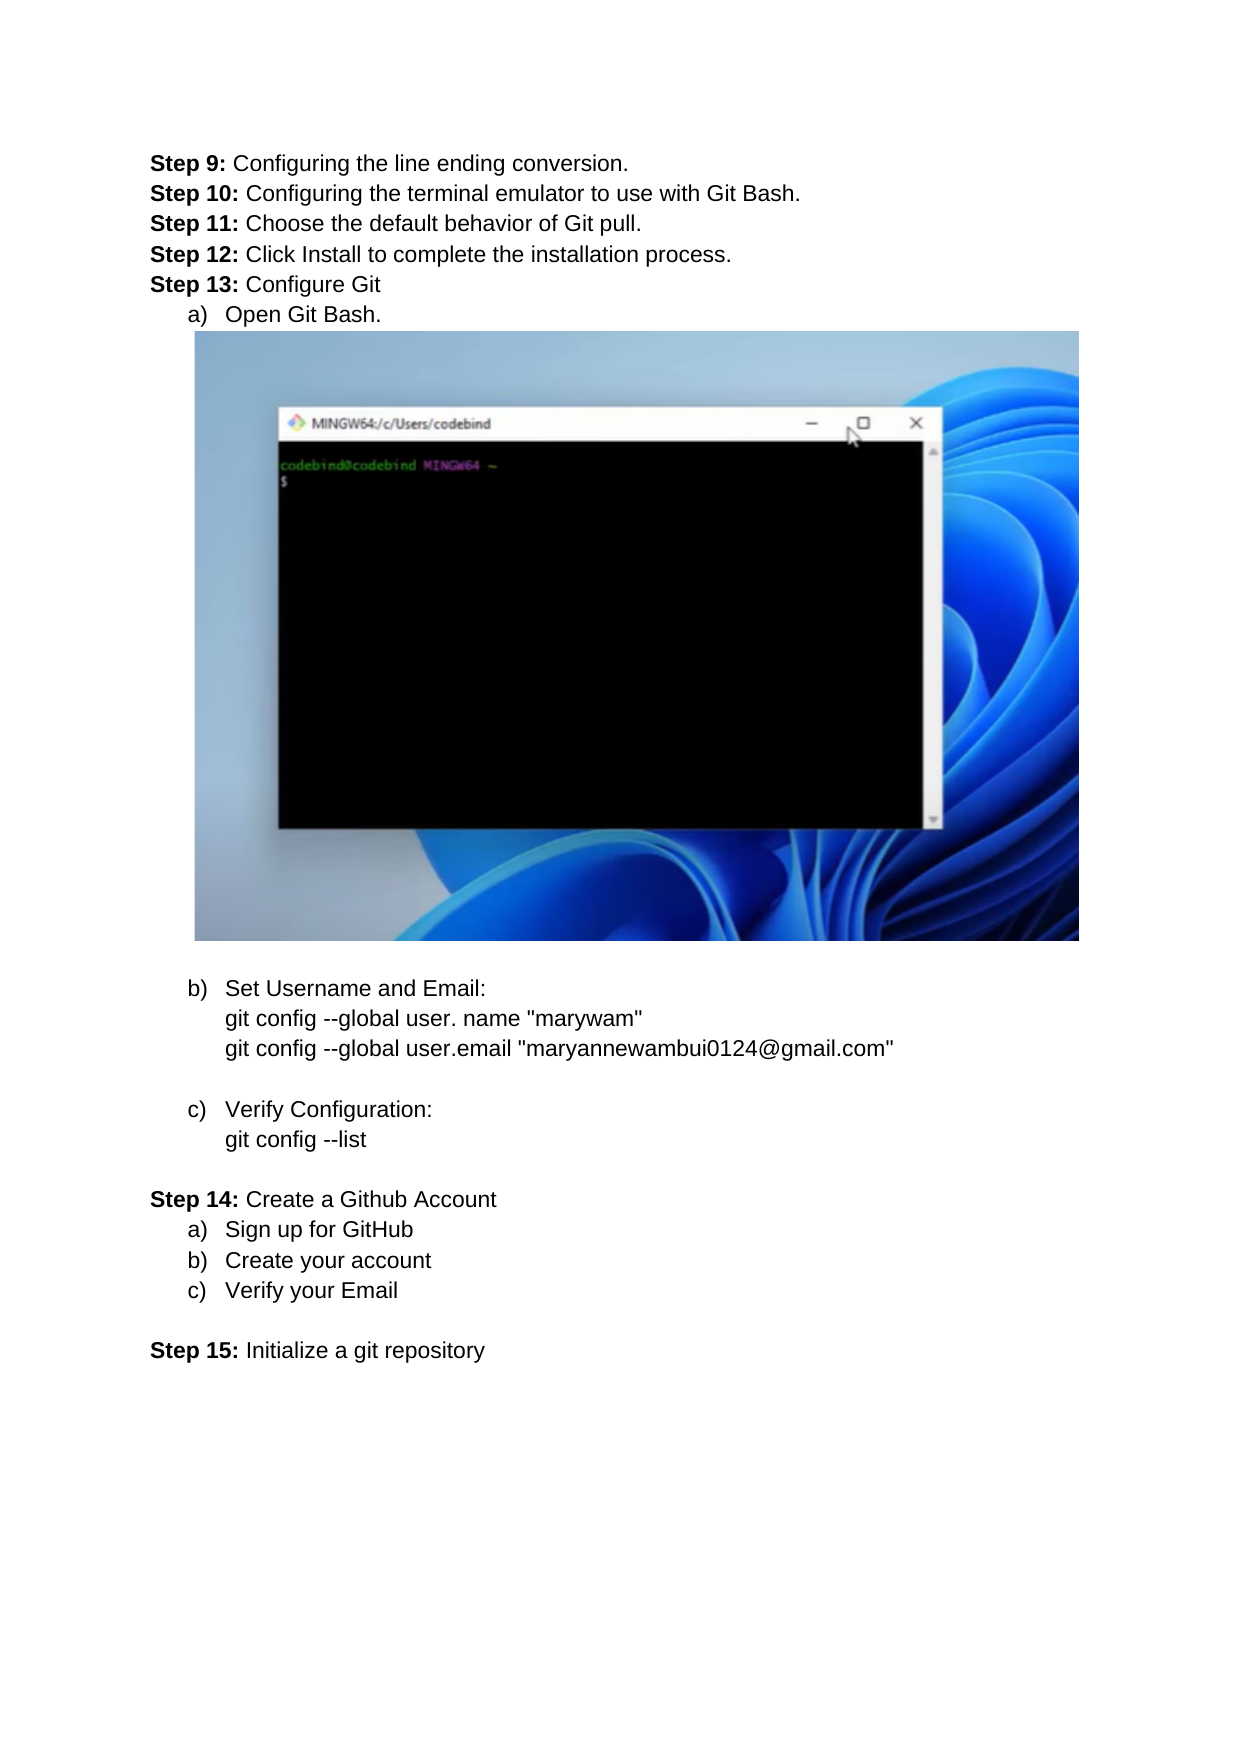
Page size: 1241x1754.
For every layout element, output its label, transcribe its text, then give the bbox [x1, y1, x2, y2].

text Step 14: Create a Github Account [150, 1186, 1090, 1212]
list Set Username and Email: [187, 975, 1090, 1001]
list Sign up for GitHub [187, 1216, 1090, 1243]
picture [194, 331, 1079, 941]
list Create your account [187, 1247, 1090, 1273]
text git config --global user. name "marywam" [225, 1005, 1090, 1031]
list Verify Configuration: [187, 1096, 1090, 1122]
text Step 11: Choose the default behavior of Git pull. [150, 210, 1090, 237]
list Verify your Email [187, 1277, 1090, 1303]
list Open Git Bash. [187, 301, 1090, 327]
text Step 9: Configuring the line ending conversion. [150, 150, 1090, 176]
text git config --global user.email "maryannewambui0124@gmail.com" [225, 1035, 1090, 1061]
text Step 15: Initialize a git repository [150, 1337, 1090, 1363]
text Step 13: Configure Git [150, 271, 1090, 297]
text git config --list [225, 1126, 1090, 1152]
text Step 12: Click Install to complete the installation process. [150, 241, 1090, 267]
text Step 10: Configuring the terminal emulator to use with Git Bash. [150, 180, 1090, 207]
